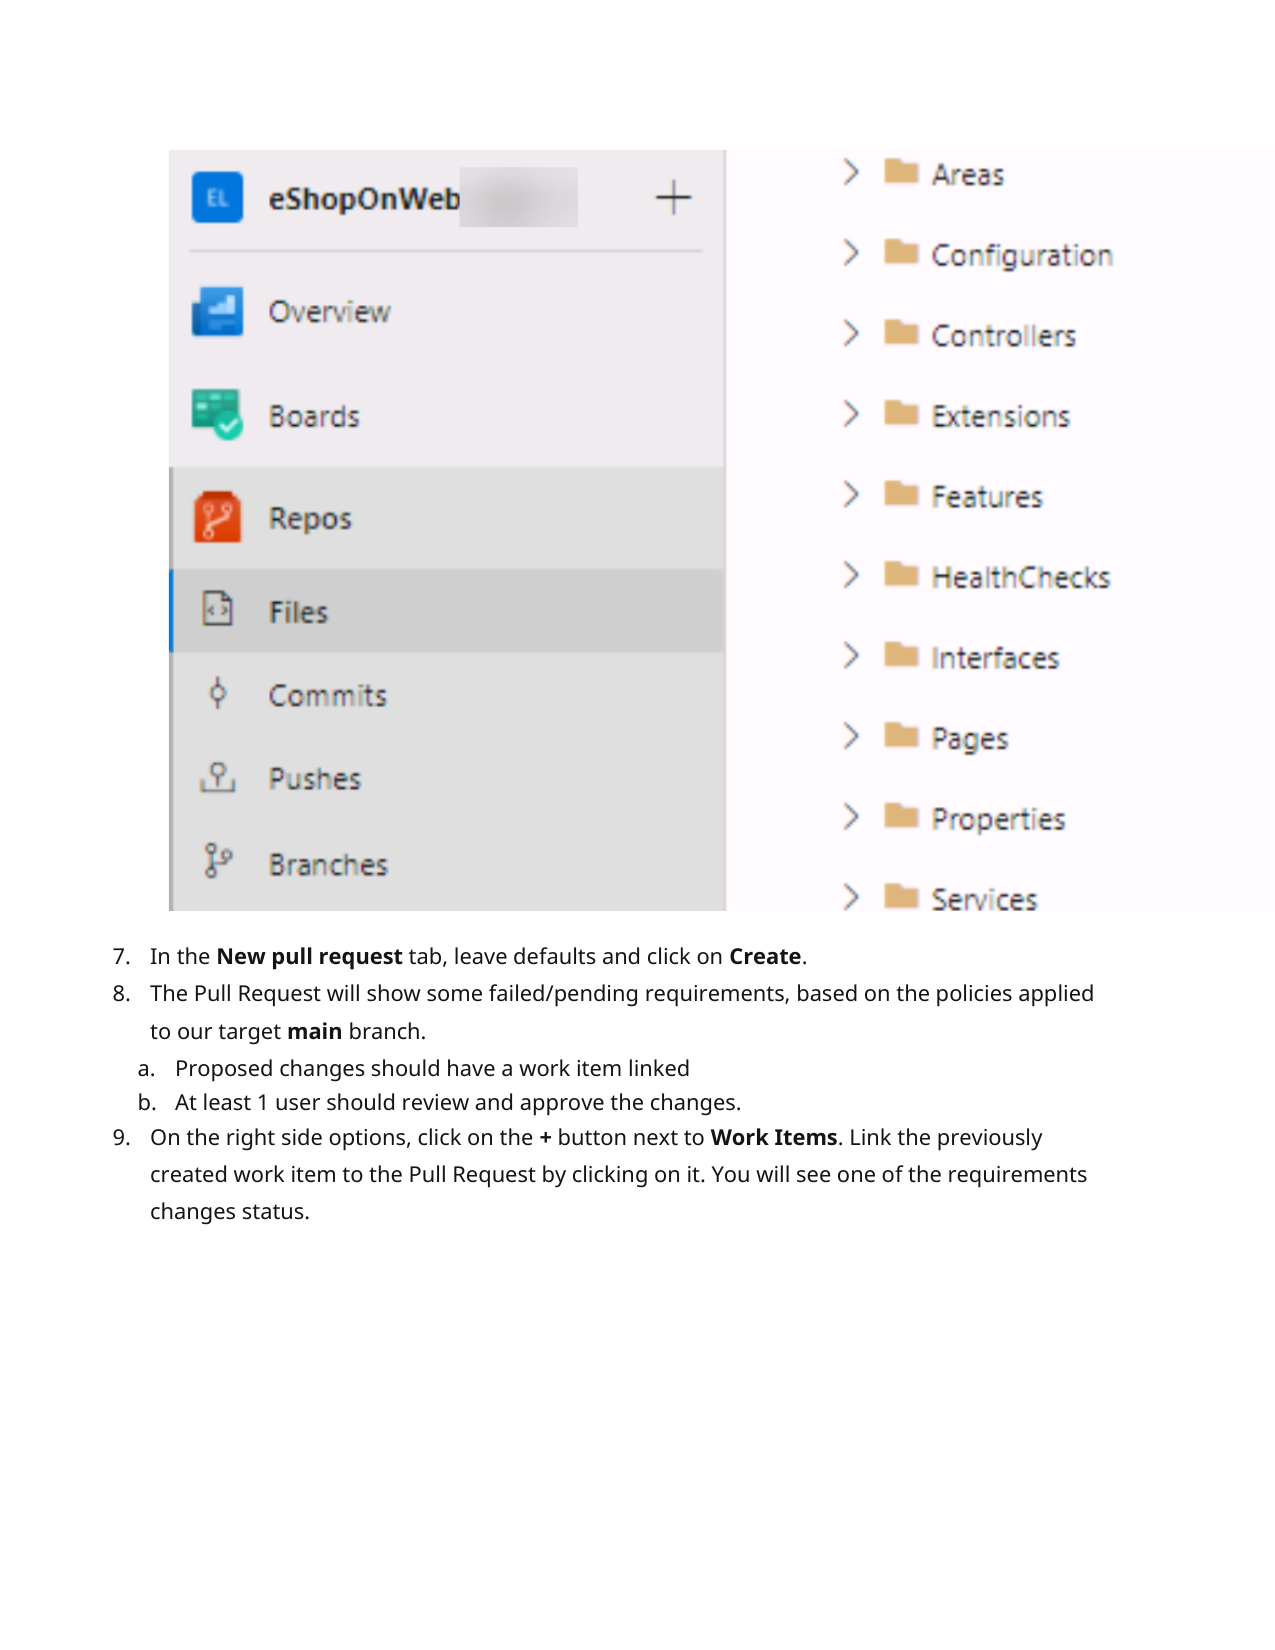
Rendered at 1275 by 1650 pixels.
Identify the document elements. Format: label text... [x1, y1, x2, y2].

list Proposed changes should have a work item linked [137, 1053, 1100, 1083]
list On the right side options, click on the + button next to Work Items. Link the previously created work item to the Pull Request by clicking on it. You will see one of the requirements changes status. [112, 1122, 1100, 1226]
list In the New pull request tab, leave defaults and click on Create. [112, 941, 1100, 971]
list The Pull Request will show some failed/pending requirements, based on the policies applied to our target main branch. [112, 978, 1100, 1045]
list At least 1 user should review and approve the changes. [137, 1087, 1100, 1117]
